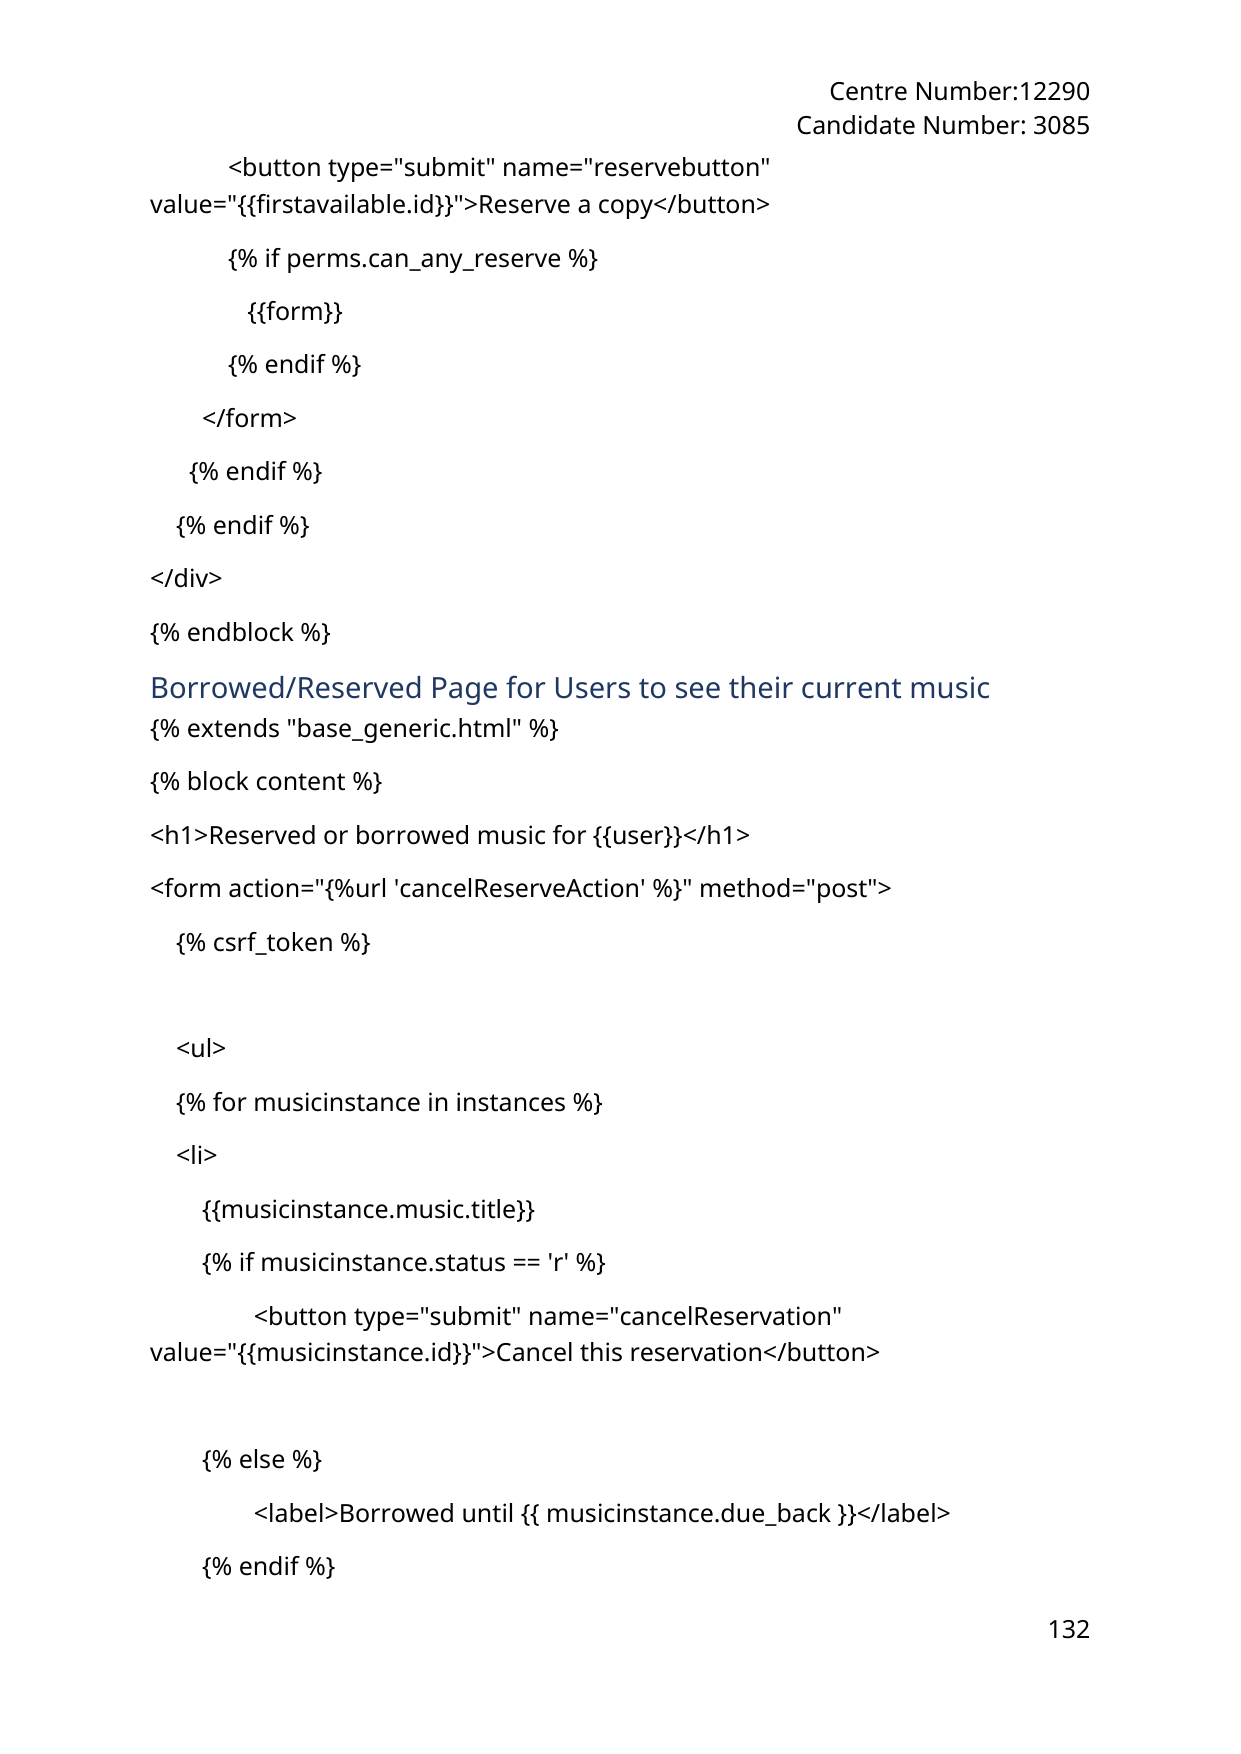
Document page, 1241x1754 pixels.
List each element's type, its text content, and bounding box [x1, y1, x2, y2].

text {% extends "base_generic.html" %} [150, 711, 1090, 744]
text {% for musicinstance in instances %} [150, 1084, 1090, 1119]
subtitle Borrowed/Reserved Page for Users to see their current music [150, 668, 1090, 707]
text {% block content %} [150, 764, 1090, 798]
text <label>Borrowed until {{ musicinstance.due_back }}</label> [150, 1495, 1090, 1529]
text <button type="submit" name="reservebutton" value="{{firstavailable.id}}">Reserve a copy</button> [150, 150, 1090, 221]
text <form action="{%url 'cancelReserveAction' %}" method="post"> [150, 871, 1090, 905]
text {% endif %} [150, 507, 1090, 541]
text {% if musicinstance.status == 'r' %} [150, 1245, 1090, 1279]
text {% endif %} [150, 347, 1090, 381]
text {% else %} [150, 1442, 1090, 1476]
text <h1>Reserved or borrowed music for {{user}}</h1> [150, 817, 1090, 851]
text {{musicinstance.music.title}} [150, 1191, 1090, 1226]
text {% csrf_token %} [150, 924, 1090, 958]
text <ul> [150, 1031, 1090, 1065]
text <li> [150, 1138, 1090, 1172]
text </form> [150, 401, 1090, 434]
text </div> [150, 561, 1090, 595]
text {% endif %} [150, 1549, 1090, 1583]
text {% if perms.can_any_reserve %} [150, 240, 1090, 274]
text <button type="submit" name="cancelReservation" value="{{musicinstance.id}}">Cancel this reservation</button> [150, 1298, 1090, 1369]
text {{form}} [150, 294, 1090, 328]
text {% endblock %} [150, 614, 1090, 648]
text {% endif %} [150, 454, 1090, 488]
